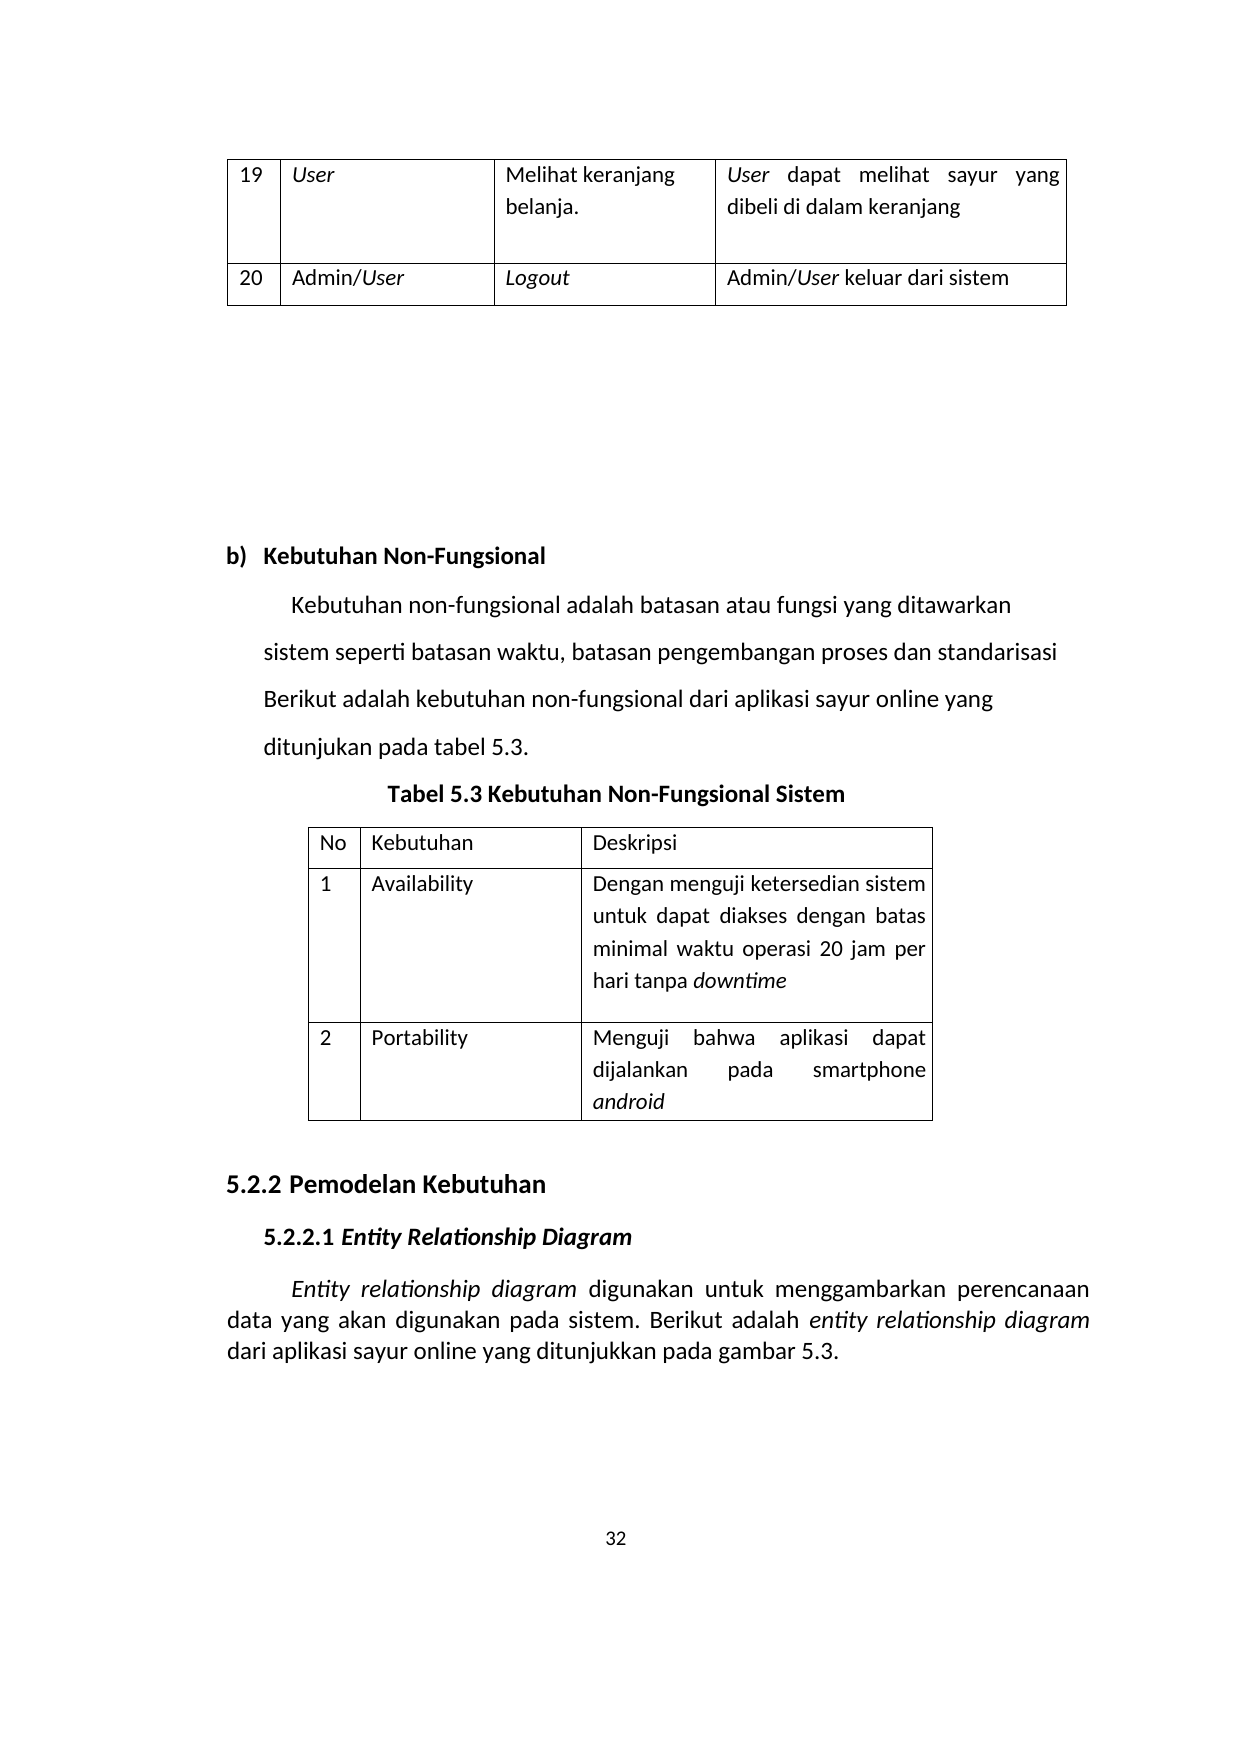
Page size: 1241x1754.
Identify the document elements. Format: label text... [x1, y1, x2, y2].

table_cell Portability [361, 1023, 581, 1119]
list Kebutuhan non-fungsional adalah batasan atau fungsi yang ditawarkan sistem seperti batasan waktu, batasan pengembangan proses dan standarisasi Berikut adalah kebutuhan non-fungsional dari aplikasi sayur online yang ditunjukan pada tabel 5.3. [263, 589, 1060, 761]
table_cell Admin/User [281, 264, 494, 305]
table_cell Dengan menguji ketersedian sistem untuk dapat diakses dengan batas minimal waktu operasi 20 jam per hari tanpa downtime [582, 869, 932, 1022]
table_header No [309, 828, 360, 868]
text Tabel 5.3 Kebutuhan Non-Fungsional Sistem [141, 778, 1092, 809]
table_cell 20 [228, 264, 280, 305]
table_cell Melihat keranjang belanja. [495, 160, 715, 262]
table_header Kebutuhan [361, 828, 581, 868]
table_cell Admin/User keluar dari sistem [716, 264, 1066, 305]
table_cell 19 [228, 160, 280, 262]
table_cell 1 [309, 869, 360, 1022]
table_cell 2 [309, 1023, 360, 1119]
table_cell User dapat melihat sayur yang dibeli di dalam keranjang [716, 160, 1066, 262]
table_cell User [281, 160, 494, 262]
table_cell Menguji bahwa aplikasi dapat dijalankan pada smartphone android [582, 1023, 932, 1119]
table_cell Logout [495, 264, 715, 305]
list Kebutuhan Non-Fungsional [226, 540, 1092, 571]
table_cell Availability [361, 869, 581, 1022]
subtitle 5.2.2.1 Entity Relationship Diagram [227, 1221, 1092, 1252]
text Entity relationship diagram digunakan untuk menggambarkan perencanaan data yang akan digunakan pada sistem. Berikut adalah entity relationship diagram dari aplikasi sayur online yang ditunjukkan pada gambar 5.3. [226, 1273, 1090, 1366]
table_header Deskripsi [582, 828, 932, 868]
subtitle 5.2.2 Pemodelan Kebutuhan [226, 1167, 1092, 1200]
